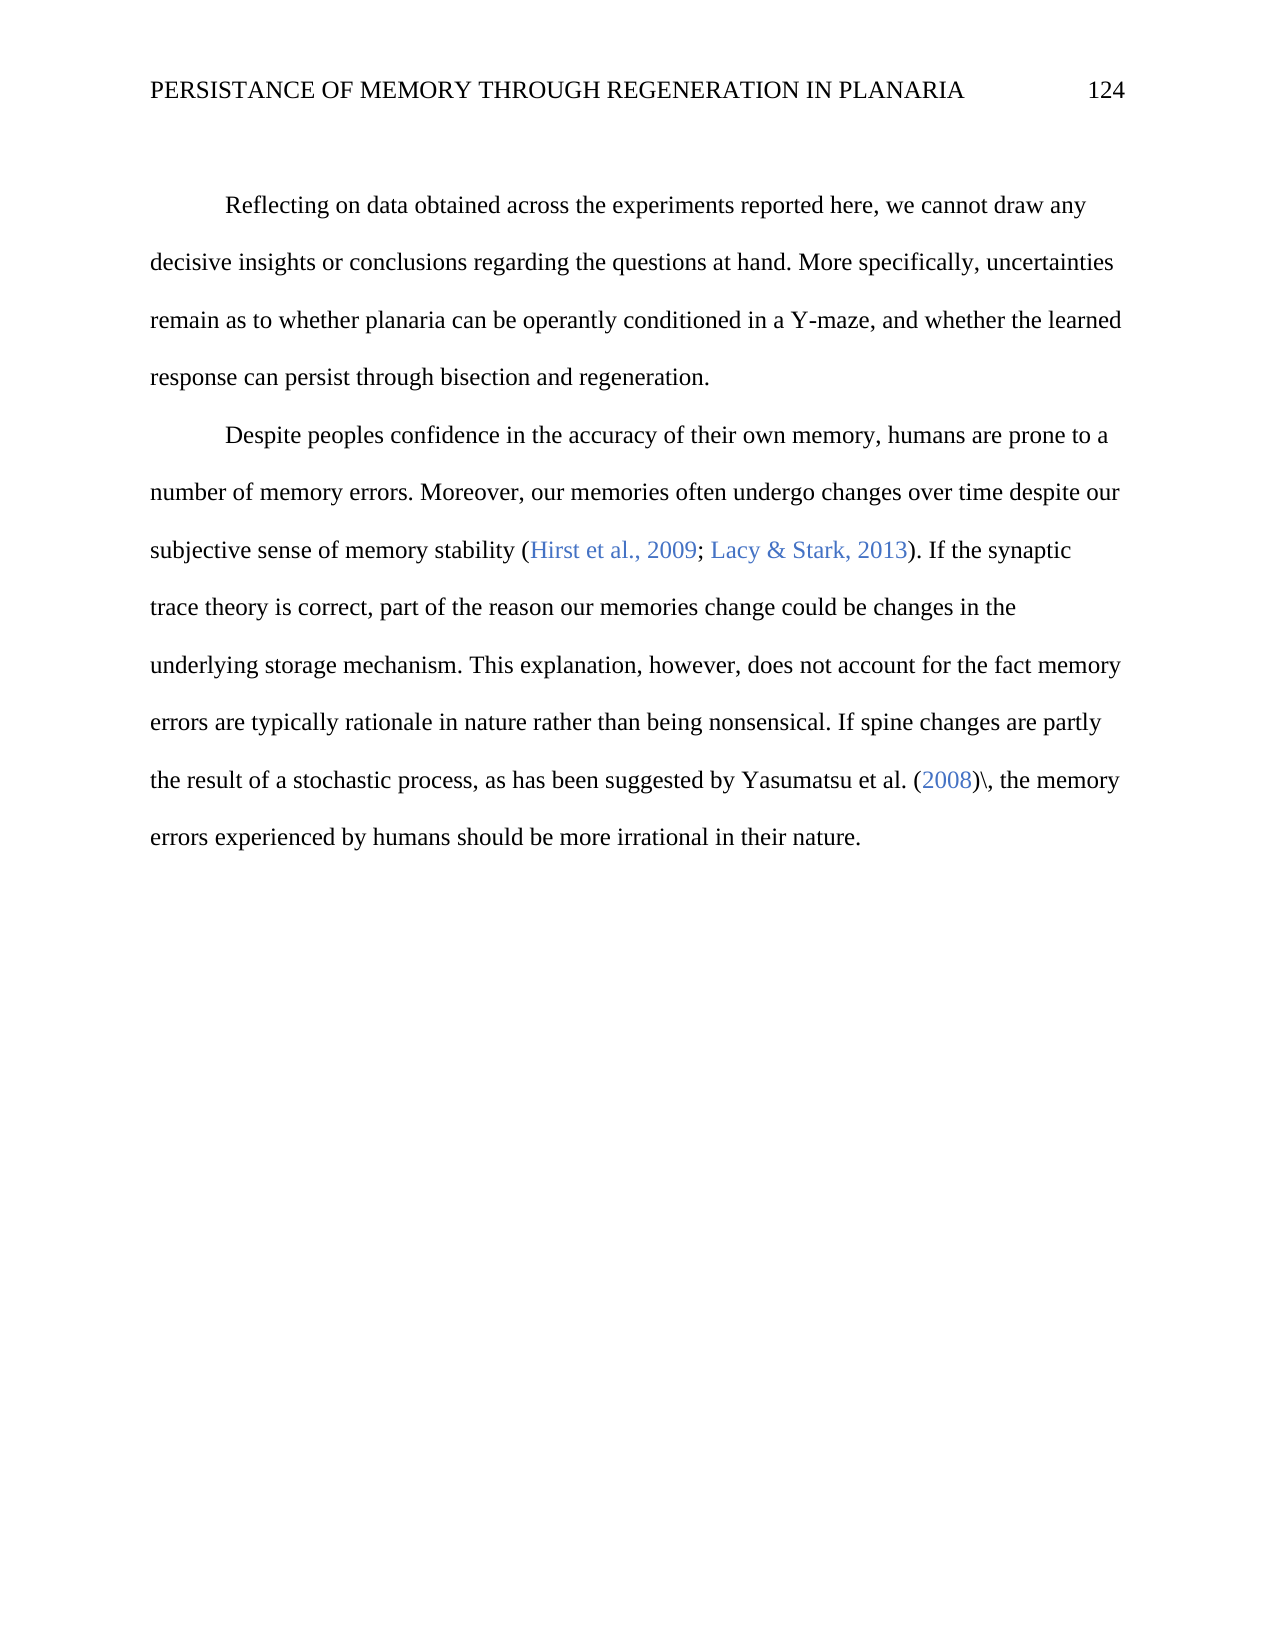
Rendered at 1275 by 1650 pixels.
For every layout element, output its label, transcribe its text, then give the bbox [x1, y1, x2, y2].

text Reflecting on data obtained across the experiments reported here, we cannot draw any decisive insights or conclusions regarding the questions at hand. More specifically, uncertainties remain as to whether planaria can be operantly conditioned in a Y-maze, and whether the learned response can persist through bisection and regeneration. [150, 190, 1125, 391]
text Despite peoples confidence in the accuracy of their own memory, humans are prone to a number of memory errors. Moreover, our memories often undergo changes over time despite our subjective sense of memory stability (Hirst et al., 2009; Lacy & Stark, 2013). If the synaptic trace theory is correct, part of the reason our memories change could be changes in the underlying storage mechanism. This explanation, however, does not account for the fact memory errors are typically rationale in nature rather than being nonsensical. If spine changes are partly the result of a stochastic process, as has been suggested by Yasumatsu et al. (2008)\, the memory errors experienced by humans should be more irrational in their nature. [150, 420, 1125, 851]
